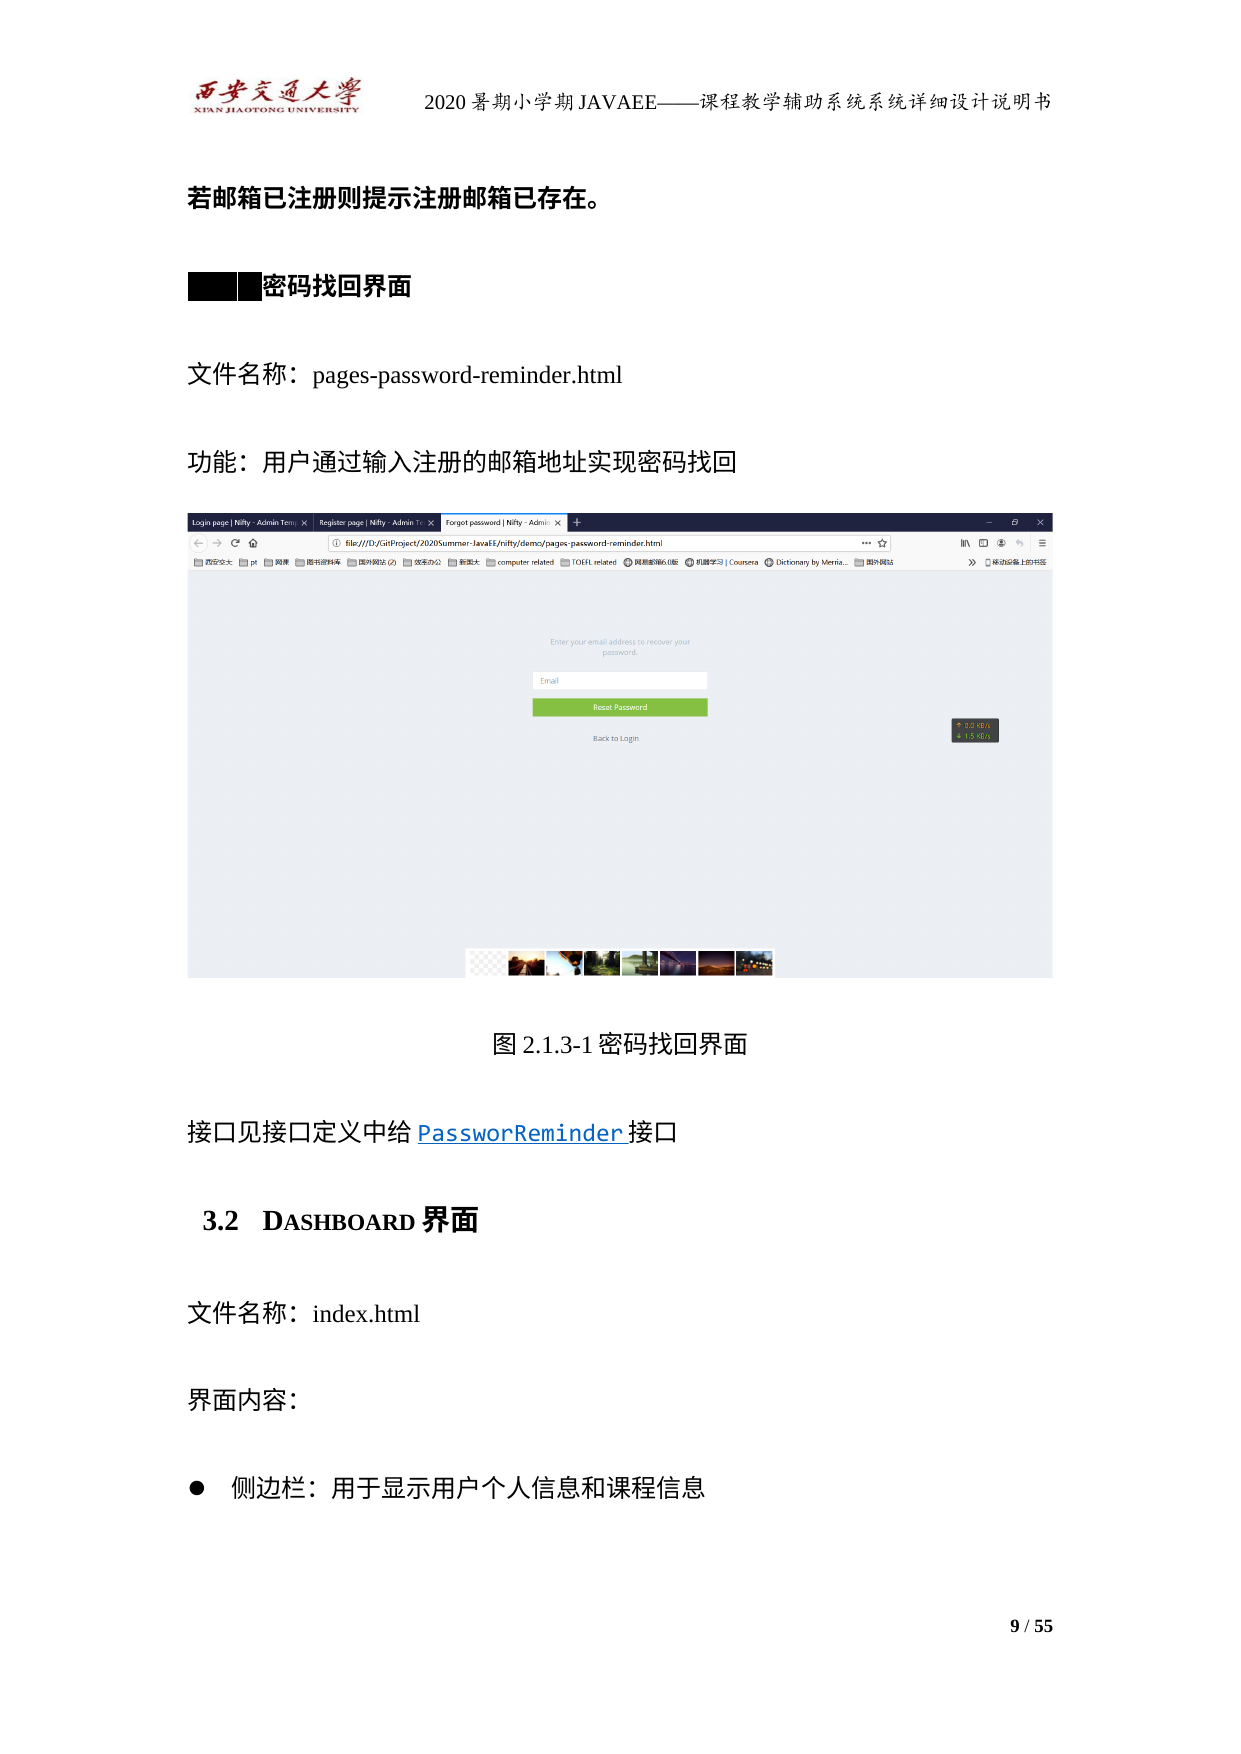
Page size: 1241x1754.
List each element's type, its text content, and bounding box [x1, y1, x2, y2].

subtitle 密码找回界面 [187, 251, 1053, 319]
picture [189, 77, 364, 114]
text 功能：用户通过输入注册的邮箱地址实现密码找回 [187, 426, 1053, 494]
subtitle Dashboard界面 [202, 1184, 1053, 1252]
list 侧边栏：用于显示用户个人信息和课程信息 [187, 1453, 1053, 1521]
text 图2.1.3-1密码找回界面 [187, 1008, 1053, 1076]
text 若邮箱已注册则提示注册邮箱已存在。 [187, 163, 1053, 231]
text 文件名称：index.html [187, 1277, 1053, 1345]
text 文件名称：pages-password-reminder.html [187, 338, 1053, 406]
text 界面内容： [187, 1365, 1053, 1433]
text 接口见接口定义中给PassworReminder接口 [187, 1096, 1053, 1164]
picture [187, 513, 1053, 978]
